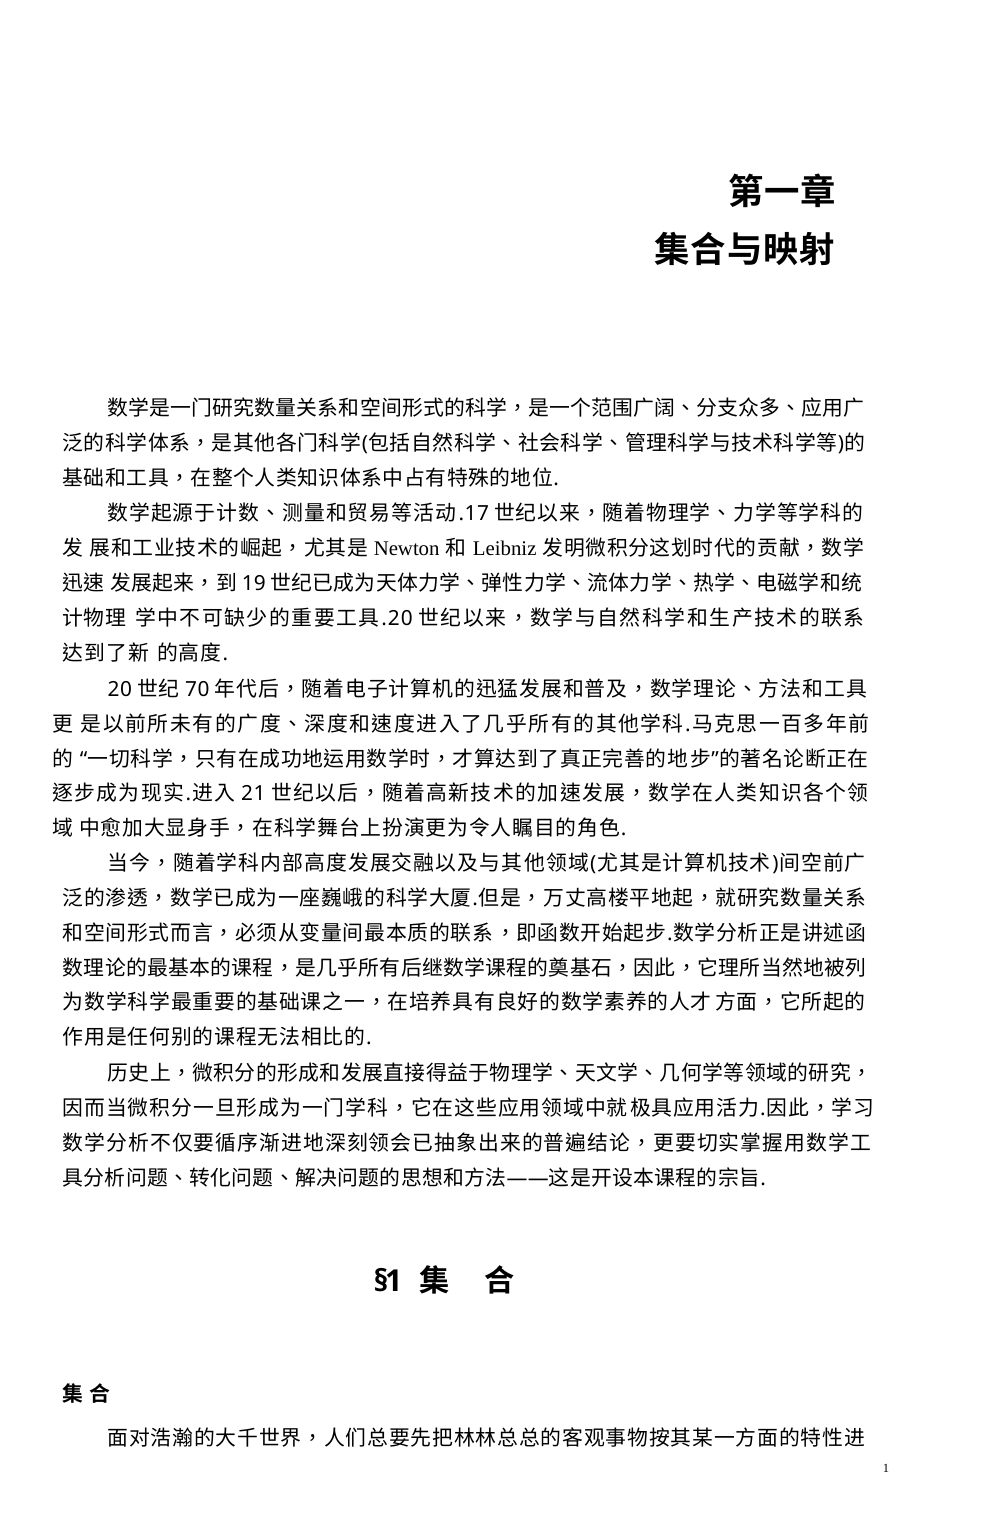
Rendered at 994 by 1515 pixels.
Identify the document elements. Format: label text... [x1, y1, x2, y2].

text 历史上，微积分的形成和发展直接得益于物理学、天文学、几何学等领域的研究， 因而当微积分一旦形成为一门学科，它在这些应用领域中就极具应用活力.因此，学习 数学分析不仅要循序渐进地深刻领会已抽象出来的普遍结论，更要切实掌握用数学工 具分析问题、转化问题、解决问题的思想和方法——这是开设本课程的宗旨. [62, 1058, 874, 1191]
text 面对浩瀚的大千世界，人们总要先把林林总总的客观事物按其某一方面的特性进 [107, 1424, 890, 1450]
text 数学是一门研究数量关系和空间形式的科学，是一个范围广阔、分支众多、应用广 泛的科学体系，是其他各门科学(包括自然科学、社会科学、管理科学与技术科学等)的 基础和工具，在整个人类知识体系中占有特殊的地位. [62, 393, 865, 492]
text §1 集 合 [373, 1262, 890, 1299]
text 当今，随着学科内部高度发展交融以及与其他领域(尤其是计算机技术)间空前广 泛的渗透，数学已成为一座巍峨的科学大厦.但是，万丈高楼平地起，就研究数量关系 和空间形式而言，必须从变量间最本质的联系，即函数开始起步.数学分析正是讲述函 数理论的最基本的课程，是几乎所有后继数学课程的奠基石，因此，它理所当然地被列 为数学科学最重要的基础课之一，在培养具有良好的数学素养的人才方面，它所起的 作用是任何别的课程无法相比的. [62, 848, 866, 1051]
text 数学起源于计数、测量和贸易等活动.17世纪以来，随着物理学、力学等学科的发 展和工业技术的崛起，尤其是Newton 和 Leibniz 发明微积分这划时代的贡献，数学迅速 发展起来，到19世纪已成为天体力学、弹性力学、流体力学、热学、电磁学和统计物理 学中不可缺少的重要工具.20世纪以来，数学与自然科学和生产技术的联系达到了新 的高度. [62, 498, 864, 667]
text 集 合 [63, 1380, 890, 1407]
text 20世纪70年代后，随着电子计算机的迅猛发展和普及，数学理论、方法和工具更 是以前所未有的广度、深度和速度进入了几乎所有的其他学科.马克思一百多年前的 “一切科学，只有在成功地运用数学时，才算达到了真正完善的地步”的著名论断正在 逐步成为现实.进入21世纪以后，随着高新技术的加速发展，数学在人类知识各个领域 中愈加大显身手，在科学舞台上扮演更为令人瞩目的角色. [52, 674, 869, 842]
text 第一章 集合与映射 [654, 167, 837, 272]
